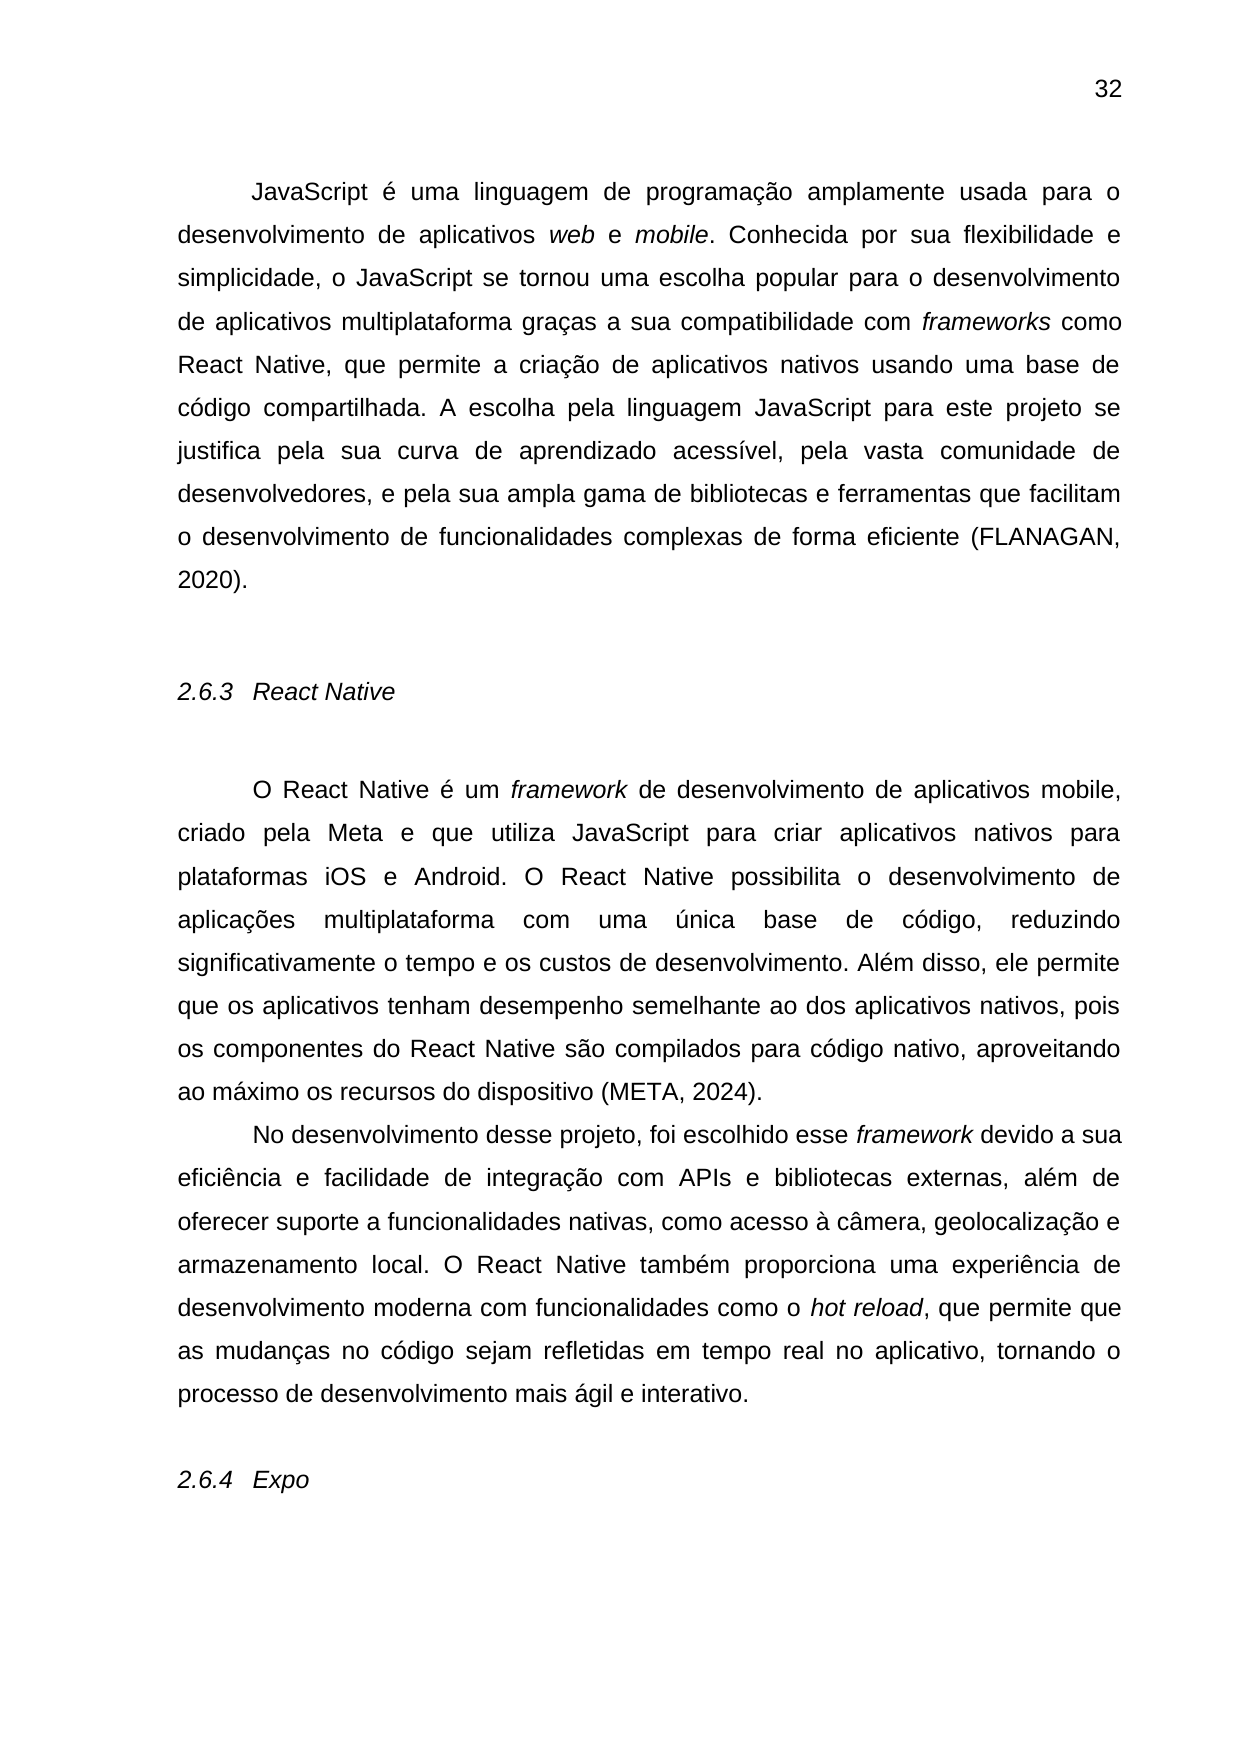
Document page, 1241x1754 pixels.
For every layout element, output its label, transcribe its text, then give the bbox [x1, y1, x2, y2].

subtitle React Native [177, 677, 1122, 705]
text No desenvolvimento desse projeto, foi escolhido esse framework devido a sua eficiência e facilidade de integração com APIs e bibliotecas externas, além de oferecer suporte a funcionalidades nativas, como acesso à câmera, geolocalização e armazenamento local. O React Native também proporciona uma experiência de desenvolvimento moderna com funcionalidades como o hot reload, que permite que as mudanças no código sejam refletidas em tempo real no aplicativo, tornando o processo de desenvolvimento mais ágil e interativo. [177, 1120, 1122, 1408]
text JavaScript é uma linguagem de programação amplamente usada para o desenvolvimento de aplicativos web e mobile. Conhecida por sua flexibilidade e simplicidade, o JavaScript se tornou uma escolha popular para o desenvolvimento de aplicativos multiplataforma graças a sua compatibilidade com frameworks como React Native, que permite a criação de aplicativos nativos usando uma base de código compartilhada. A escolha pela linguagem JavaScript para este projeto se justifica pela sua curva de aprendizado acessível, pela vasta comunidade de desenvolvedores, e pela sua ampla gama de bibliotecas e ferramentas que facilitam o desenvolvimento de funcionalidades complexas de forma eficiente (FLANAGAN, 2020). [177, 177, 1122, 594]
text O React Native é um framework de desenvolvimento de aplicativos mobile, criado pela Meta e que utiliza JavaScript para criar aplicativos nativos para plataformas iOS e Android. O React Native possibilita o desenvolvimento de aplicações multiplataforma com uma única base de código, reduzindo significativamente o tempo e os custos de desenvolvimento. Além disso, ele permite que os aplicativos tenham desempenho semelhante ao dos aplicativos nativos, pois os componentes do React Native são compilados para código nativo, aproveitando ao máximo os recursos do dispositivo (META, 2024). [177, 775, 1122, 1106]
subtitle Expo [177, 1465, 1122, 1494]
